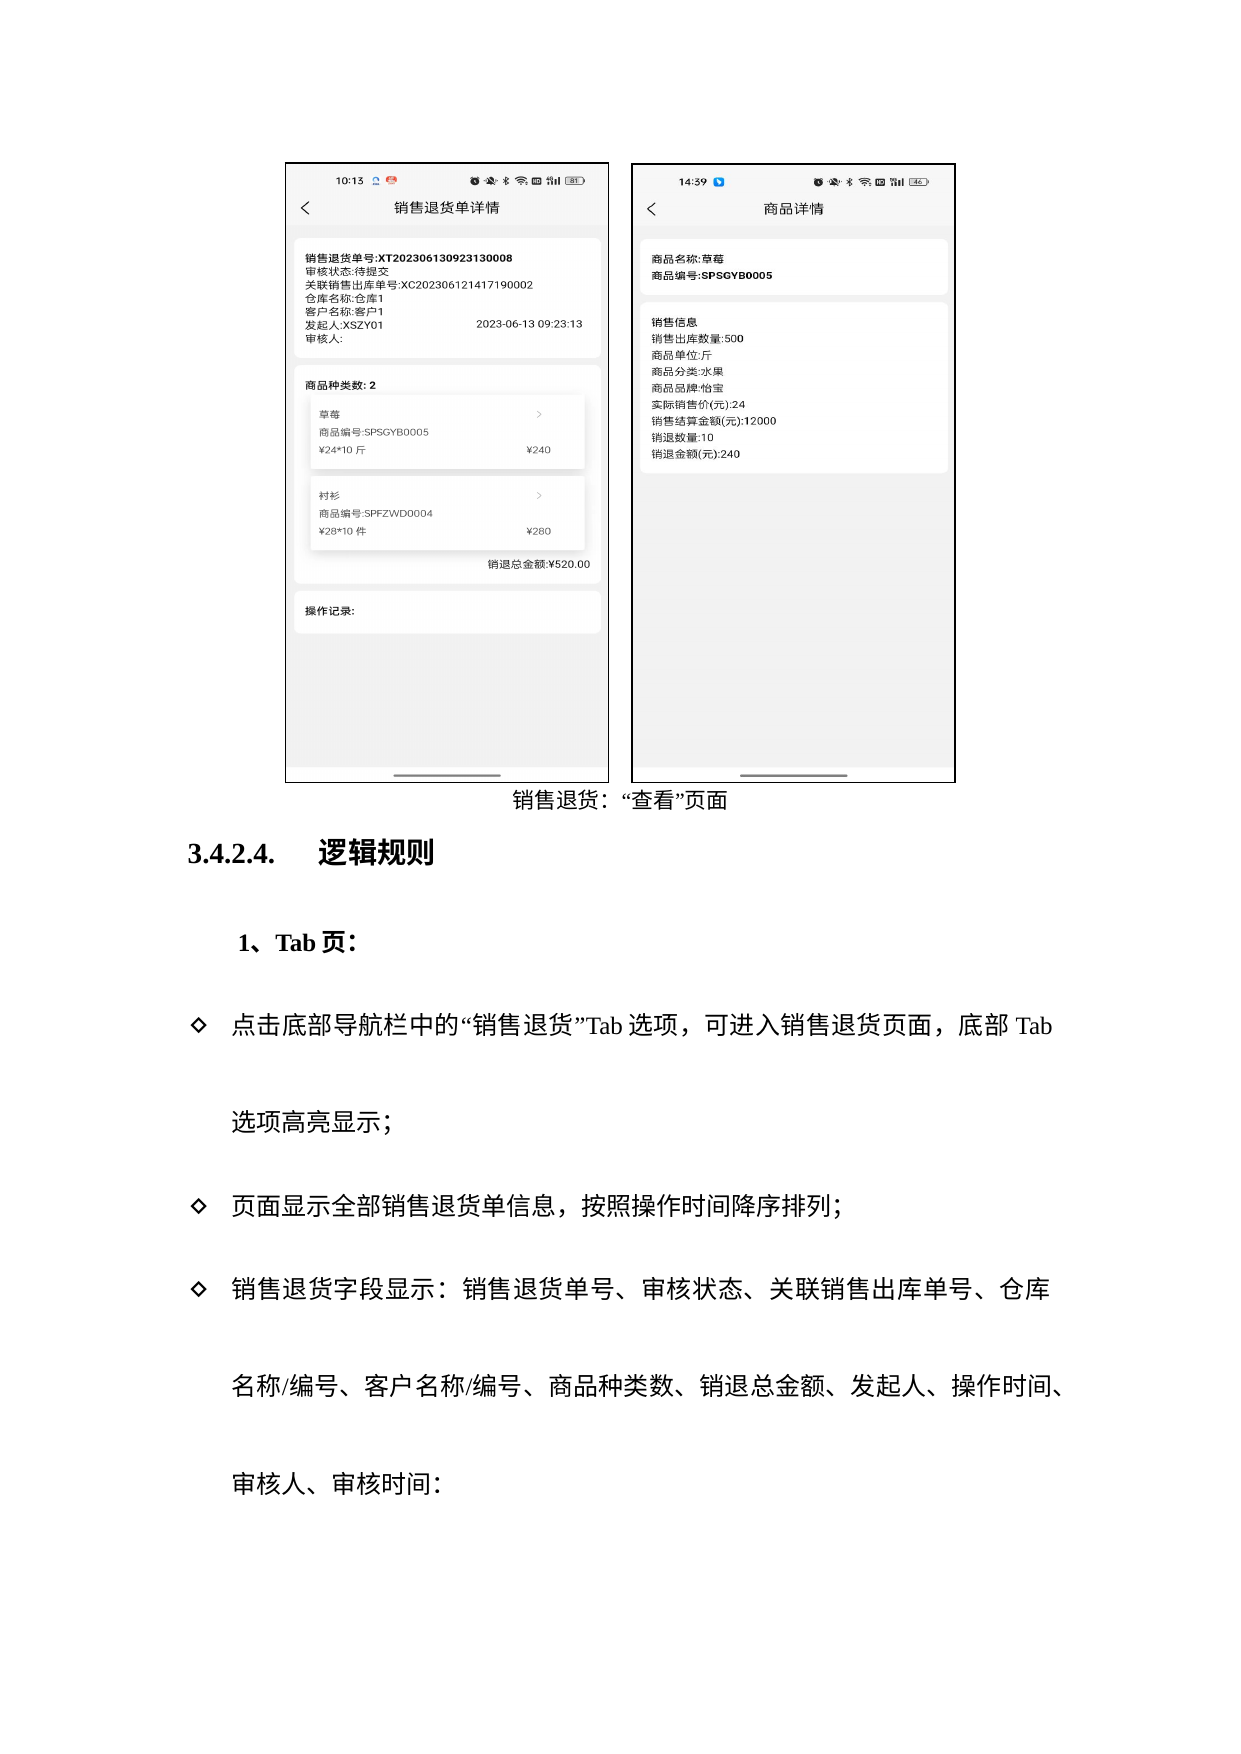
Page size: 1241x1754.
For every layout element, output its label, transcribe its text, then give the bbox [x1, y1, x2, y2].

text 销售退货：“查看”页面 [187, 783, 1053, 815]
list 点击底部导航栏中的“销售退货”Tab选项，可进入销售退货页面，底部Tab选项高亮显示； [187, 991, 1053, 1153]
picture [286, 164, 608, 782]
picture [633, 165, 954, 782]
list 销售退货字段显示：销售退货单号、审核状态、关联销售出库单号、仓库名称/编号、客户名称/编号、商品种类数、销退总金额、发起人、操作时间、审核人、审核时间： [187, 1255, 1053, 1515]
subtitle 逻辑规则 [187, 818, 1053, 883]
text 1、Tab页： [187, 908, 1053, 973]
list 页面显示全部销售退货单信息，按照操作时间降序排列； [187, 1172, 1053, 1237]
